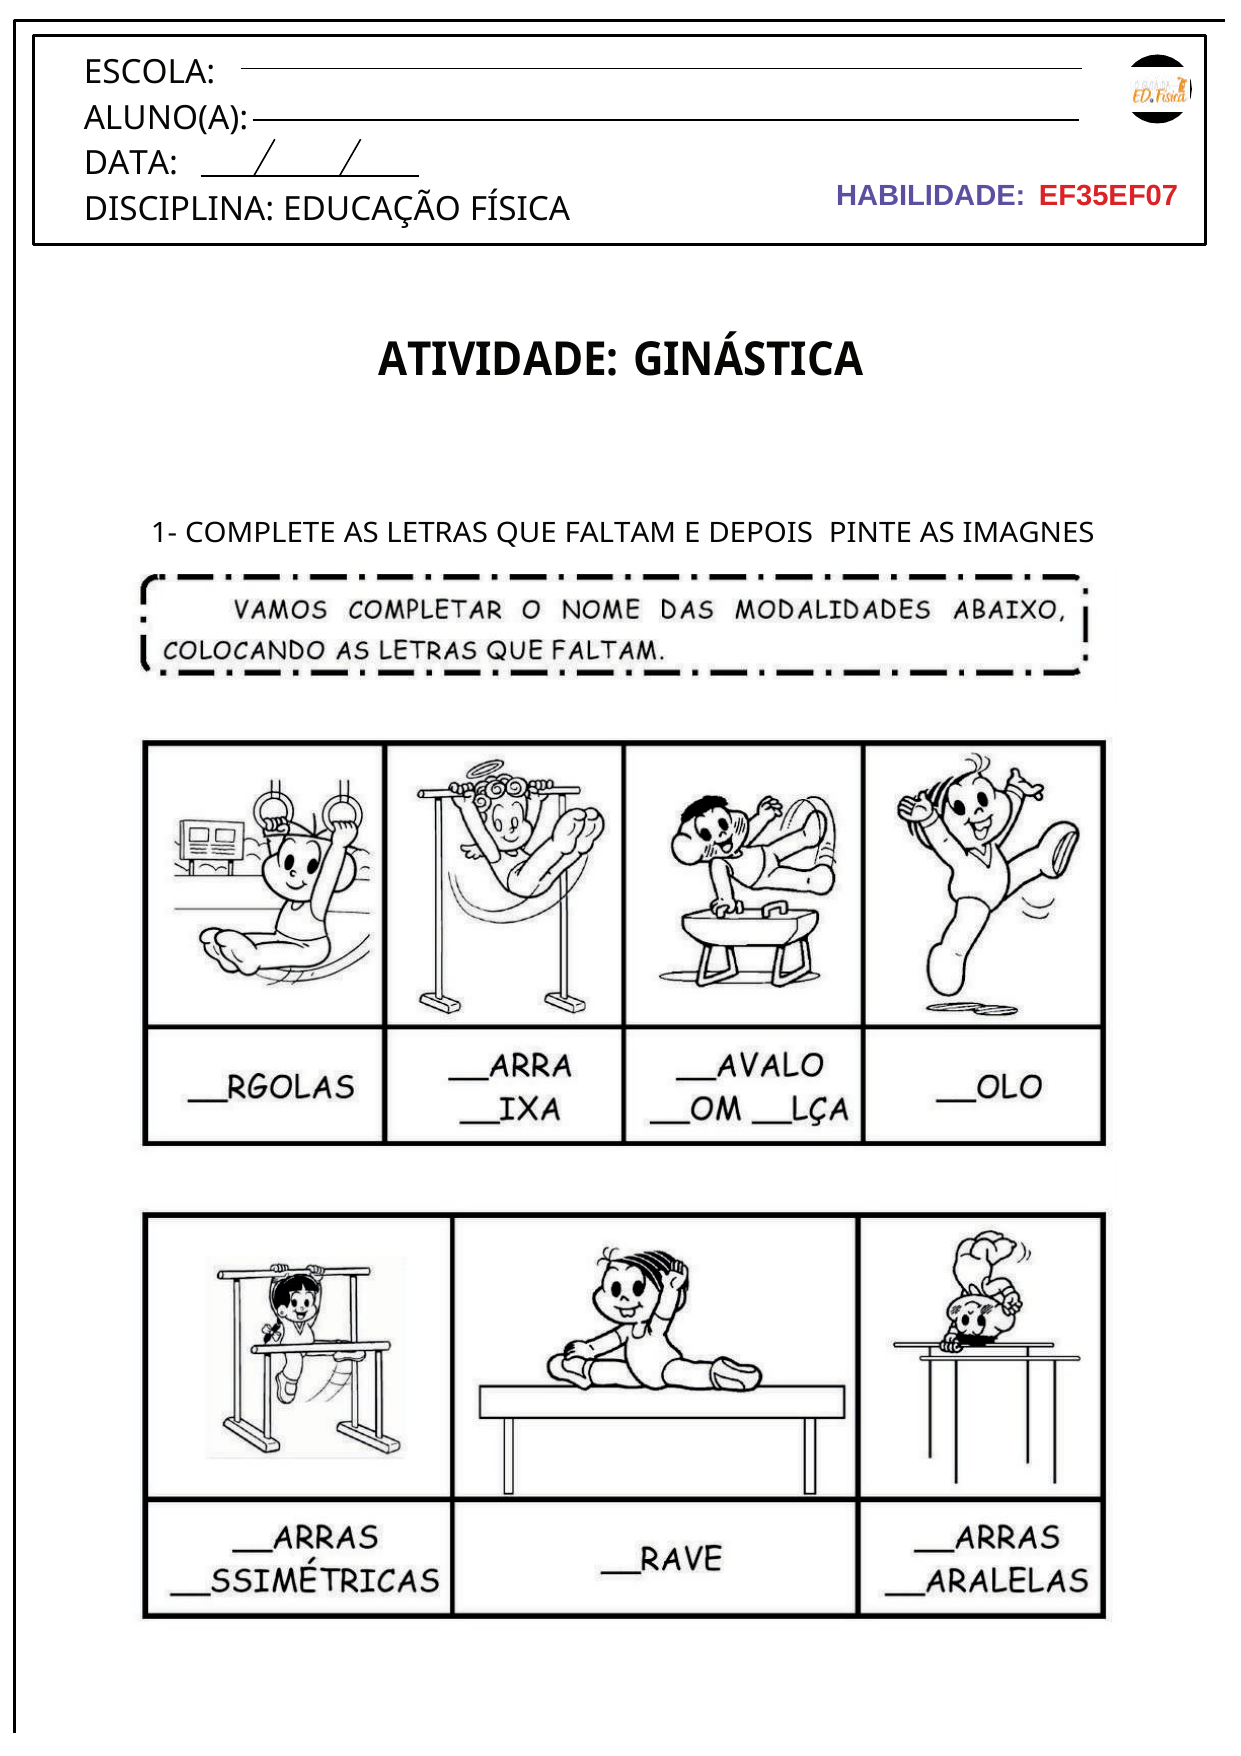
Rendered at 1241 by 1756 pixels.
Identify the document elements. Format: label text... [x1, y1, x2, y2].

picture [1116, 66, 1190, 112]
picture [132, 566, 1117, 706]
text 1- COMPLETE AS LETRAS QUE FALTAM E DEPOIS PINTE AS IMAGNES [84, 513, 1161, 551]
subtitle ATIVIDADE: GINÁSTICA [84, 326, 1157, 389]
picture [132, 727, 1117, 1630]
